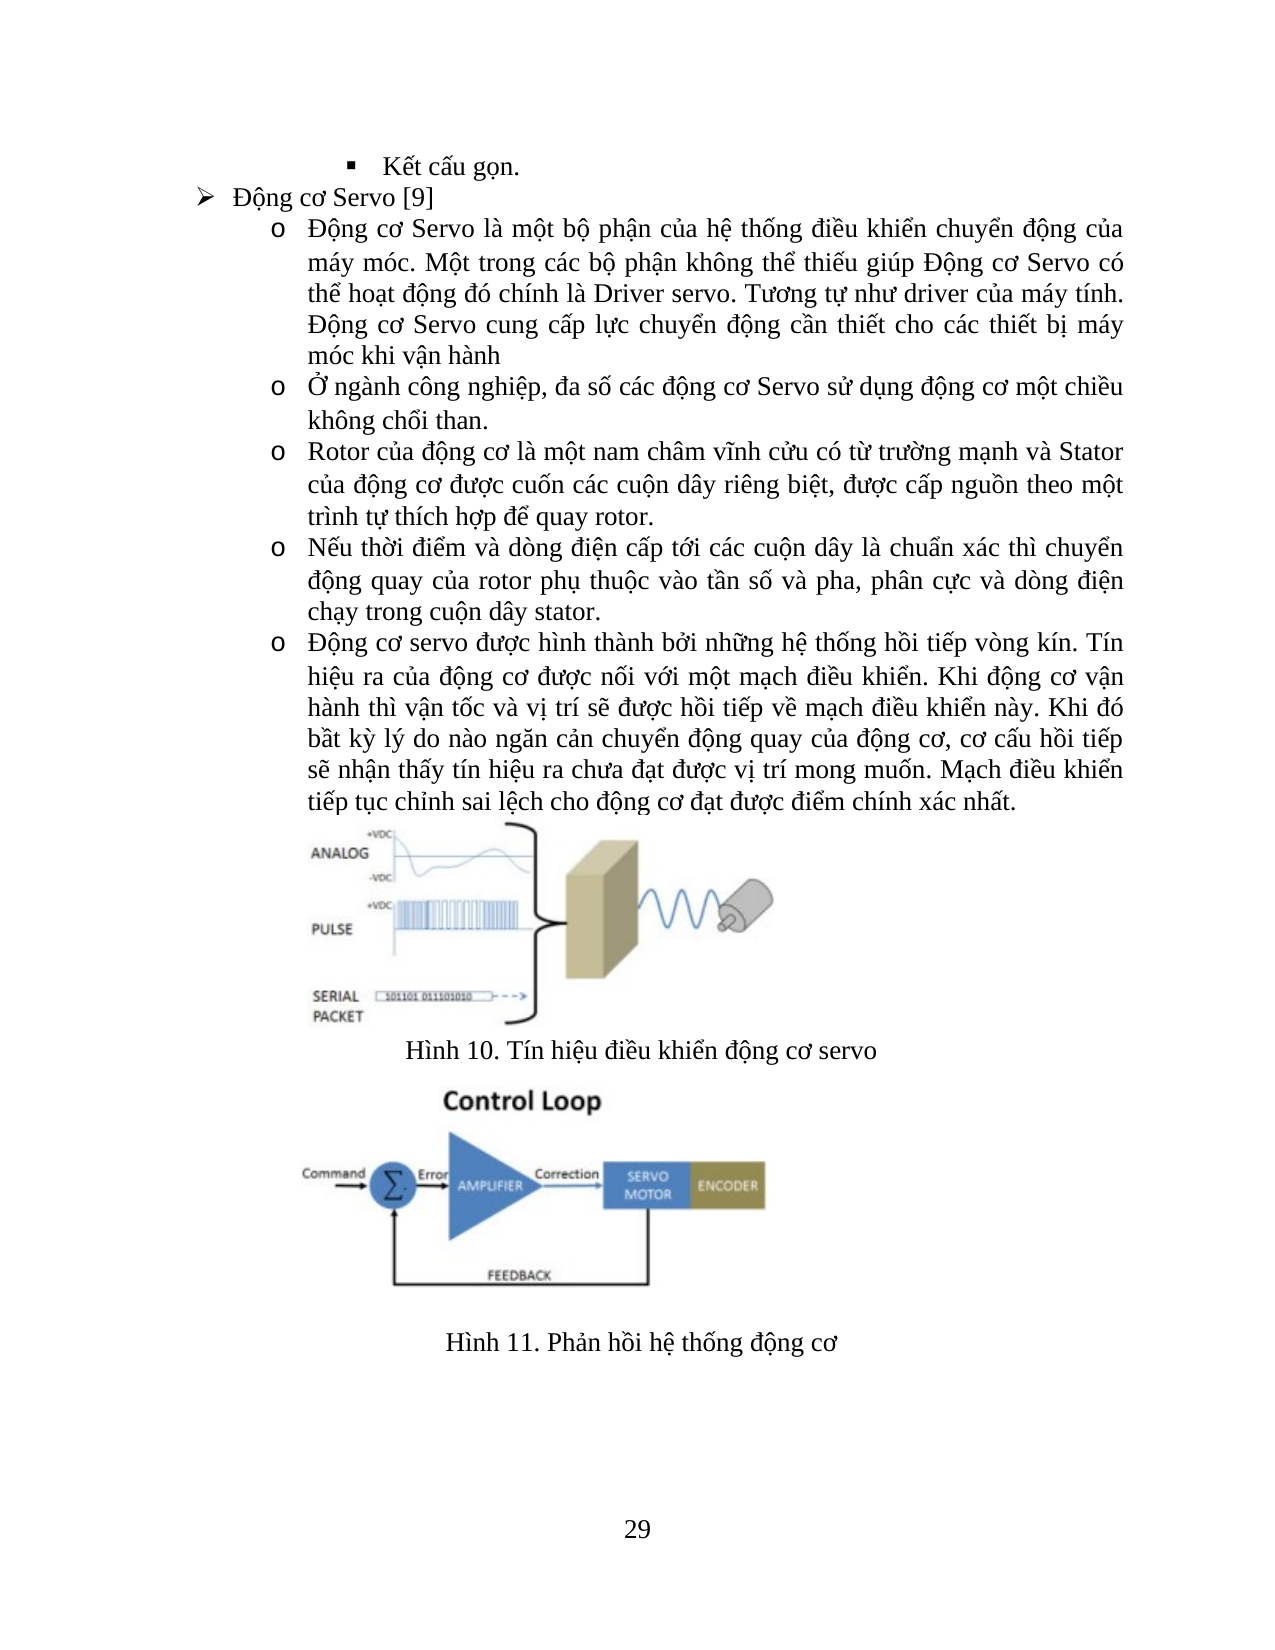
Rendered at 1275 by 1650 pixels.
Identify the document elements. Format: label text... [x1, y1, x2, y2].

list Động cơ servo được hình thành bởi những hệ thống hồi tiếp vòng kín. Tín hiệu ra của động cơ được nối với một mạch điều khiển. Khi động cơ vận hành thì vận tốc và vị trí sẽ được hồi tiếp về mạch điều khiển này. Khi đó bầt kỳ lý do nào ngăn cản chuyển động quay của động cơ, cơ cấu hồi tiếp sẽ nhận thấy tín hiệu ra chưa đạt được vị trí mong muốn. Mạch điều khiển tiếp tục chỉnh sai lệch cho động cơ đạt được điểm chính xác nhất. [270, 627, 1125, 816]
list Rotor của động cơ là một nam châm vĩnh cửu có từ trường mạnh và Stator của động cơ được cuốn các cuộn dây riêng biệt, được cấp nguồn theo một trình tự thích hợp để quay rotor. [270, 435, 1125, 531]
picture [307, 815, 777, 1035]
list Động cơ Servo là một bộ phận của hệ thống điều khiển chuyển động của máy móc. Một trong các bộ phận không thể thiếu giúp Động cơ Servo có thể hoạt động đó chính là Driver servo. Tương tự như driver của máy tính. Động cơ Servo cung cấp lực chuyển động cần thiết cho các thiết bị máy móc khi vận hành [270, 212, 1125, 371]
text Hình 11. Phản hồi hệ thống động cơ [157, 1326, 1125, 1357]
list Động cơ Servo [195, 181, 1125, 212]
picture [300, 1086, 769, 1311]
list Kết cấu gọn. [345, 150, 1125, 181]
list Ở ngành công nghiệp, đa số các động cơ Servo sử dụng động cơ một chiều không chổi than. [270, 371, 1125, 435]
list Nếu thời điểm và dòng điện cấp tới các cuộn dây là chuẩn xác thì chuyển động quay của rotor phụ thuộc vào tần số và pha, phân cực và dòng điện chạy trong cuộn dây stator. [270, 531, 1125, 627]
text Hình 10. Tín hiệu điều khiển động cơ servo [157, 1034, 1125, 1066]
